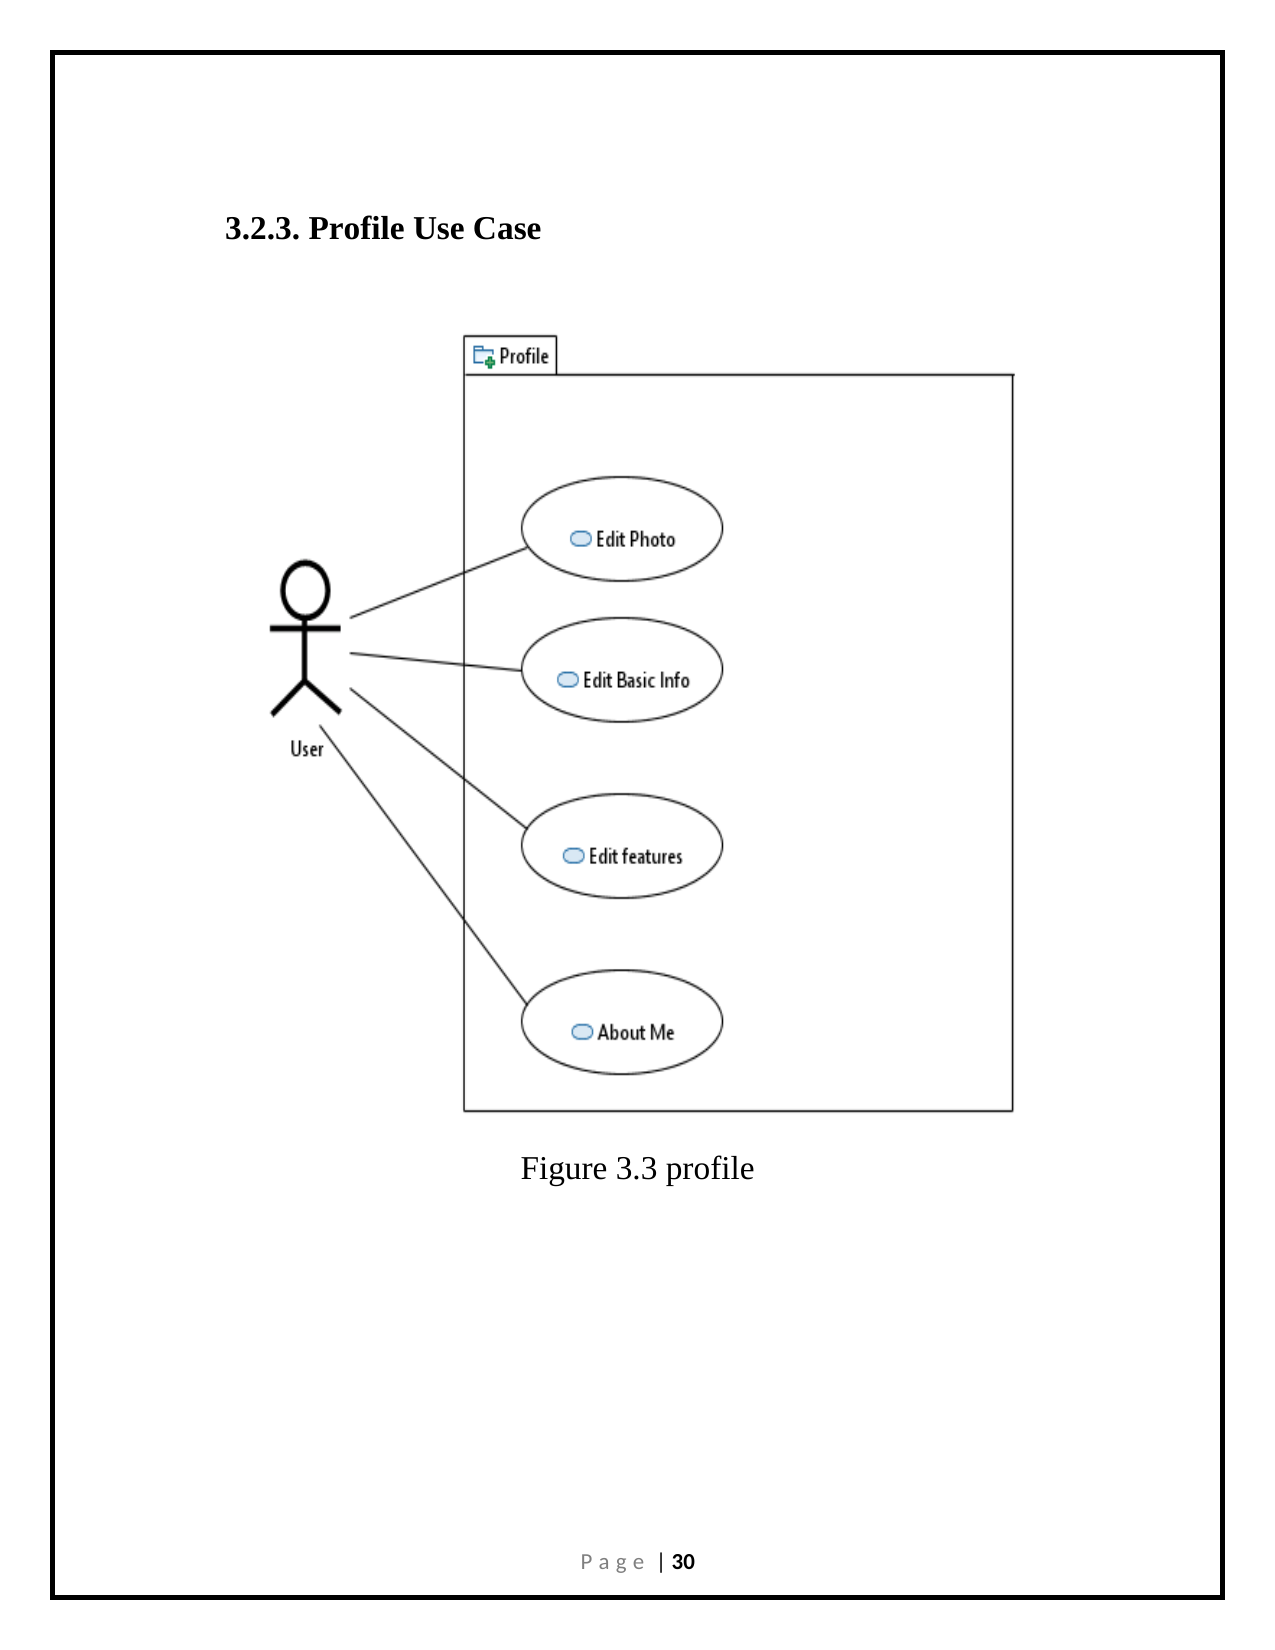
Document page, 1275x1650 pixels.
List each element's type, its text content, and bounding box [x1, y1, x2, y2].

text 3.2.3. Profile Use Case [225, 208, 1125, 246]
picture [247, 318, 1028, 1130]
text Figure 3.3 profile [150, 1148, 1125, 1187]
